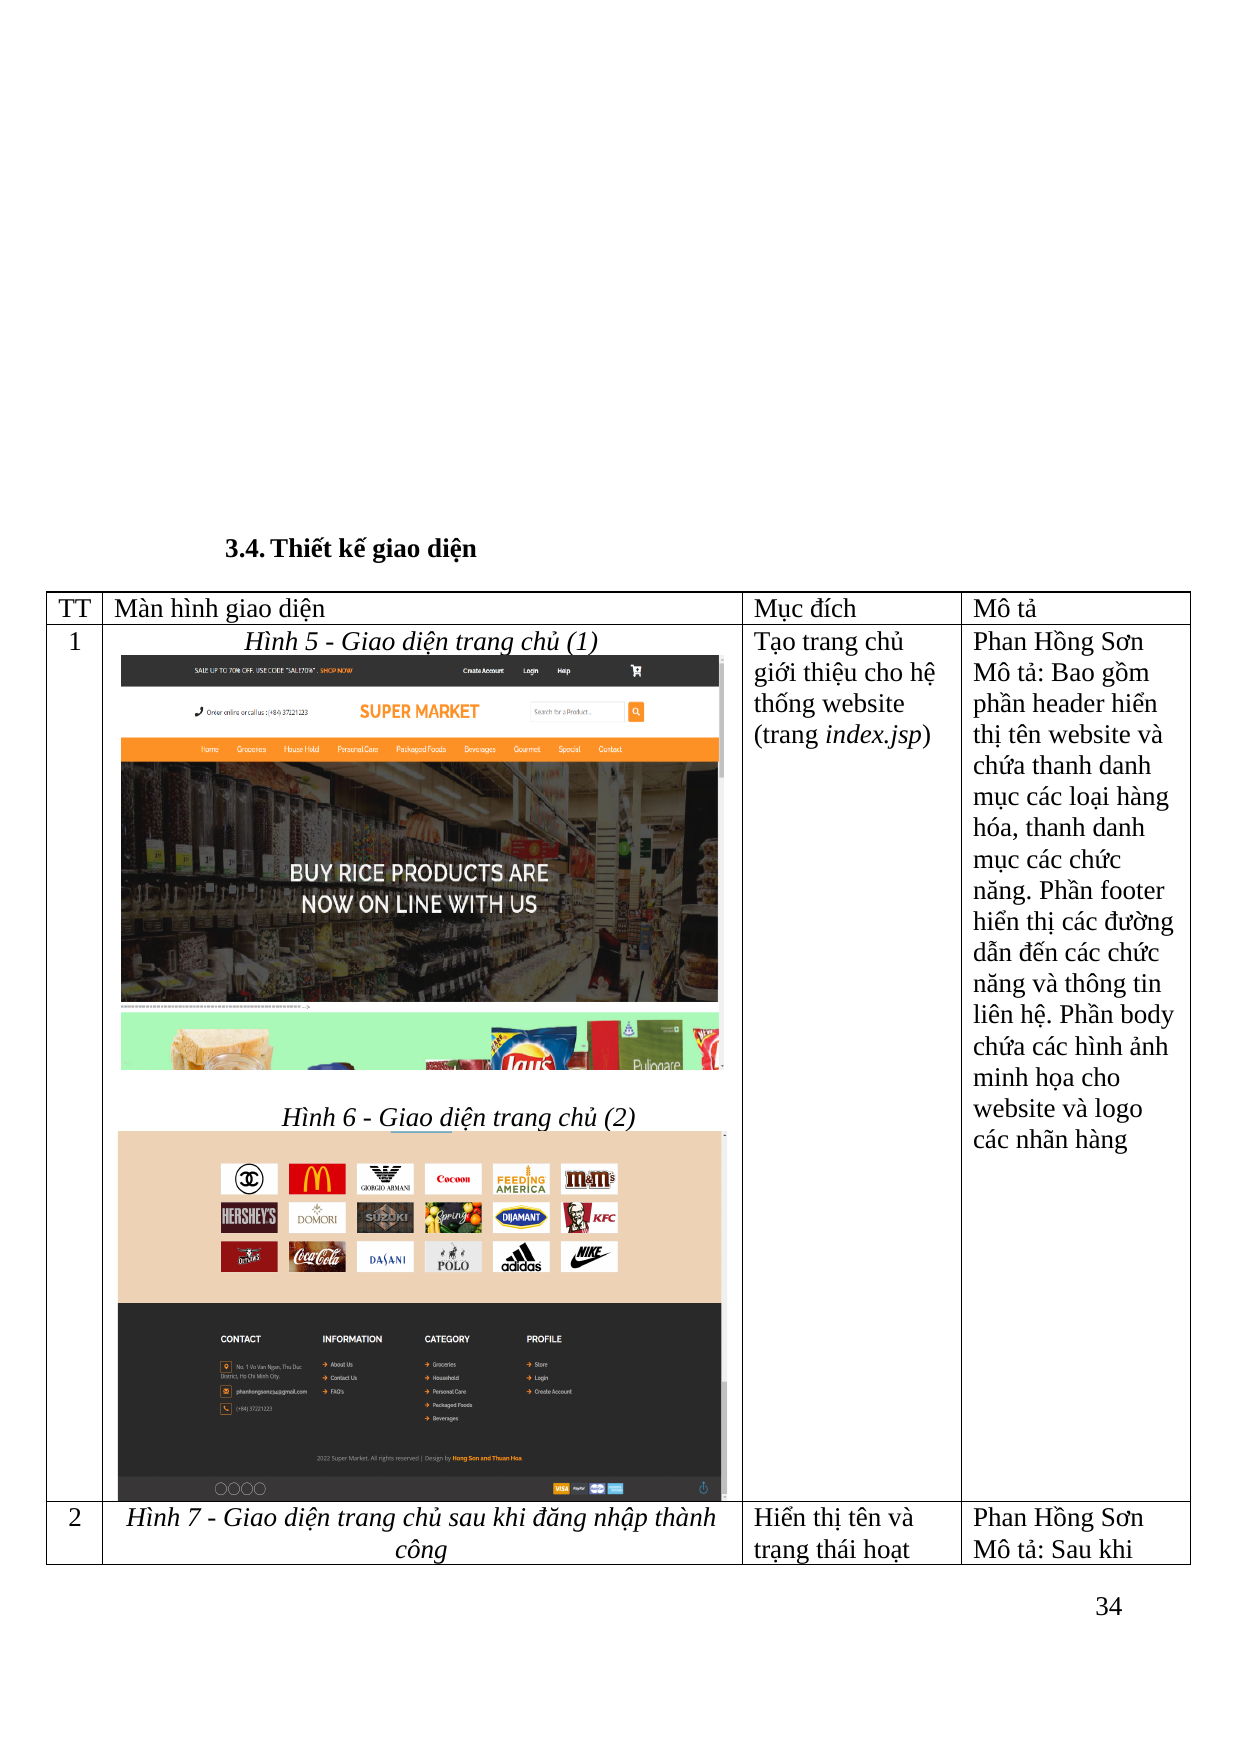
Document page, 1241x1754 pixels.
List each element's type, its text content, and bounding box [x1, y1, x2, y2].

table_header Màn hình giao diện [103, 593, 742, 624]
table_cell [962, 1502, 1190, 1564]
picture [121, 655, 724, 1070]
table_cell Tạo trang chủ giới thiệu cho hệ thống website (trang index.jsp) [743, 625, 961, 1501]
table_cell Phan Hồng Sơn Mô tả: Bao gồm phần header hiển thị tên website và chứa thanh danh mục các loại hàng hóa, thanh danh mục các chức năng. Phần footer hiển thị các đường dẫn đến các chức năng và thông tin liên hệ. Phần body chứa các hình ảnh minh họa cho website và logo các nhãn hàng [962, 625, 1190, 1501]
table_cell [743, 1502, 961, 1564]
table_header Mục đích [743, 593, 961, 624]
picture [117, 1131, 728, 1501]
table_cell 2 [47, 1502, 102, 1564]
table_header TT [47, 593, 102, 624]
table_cell Hình 7 - Giao diện trang chủ sau khi đăng nhập thành công [103, 1502, 742, 1564]
table_cell 1 [47, 625, 102, 1501]
list Thiết kế giao diện [225, 532, 1122, 563]
table_header Mô tả [962, 593, 1190, 624]
table_cell Hình 5 - Giao diện trang chủ (1) Hình 6 - Giao diện trang chủ (2) [103, 625, 742, 1501]
